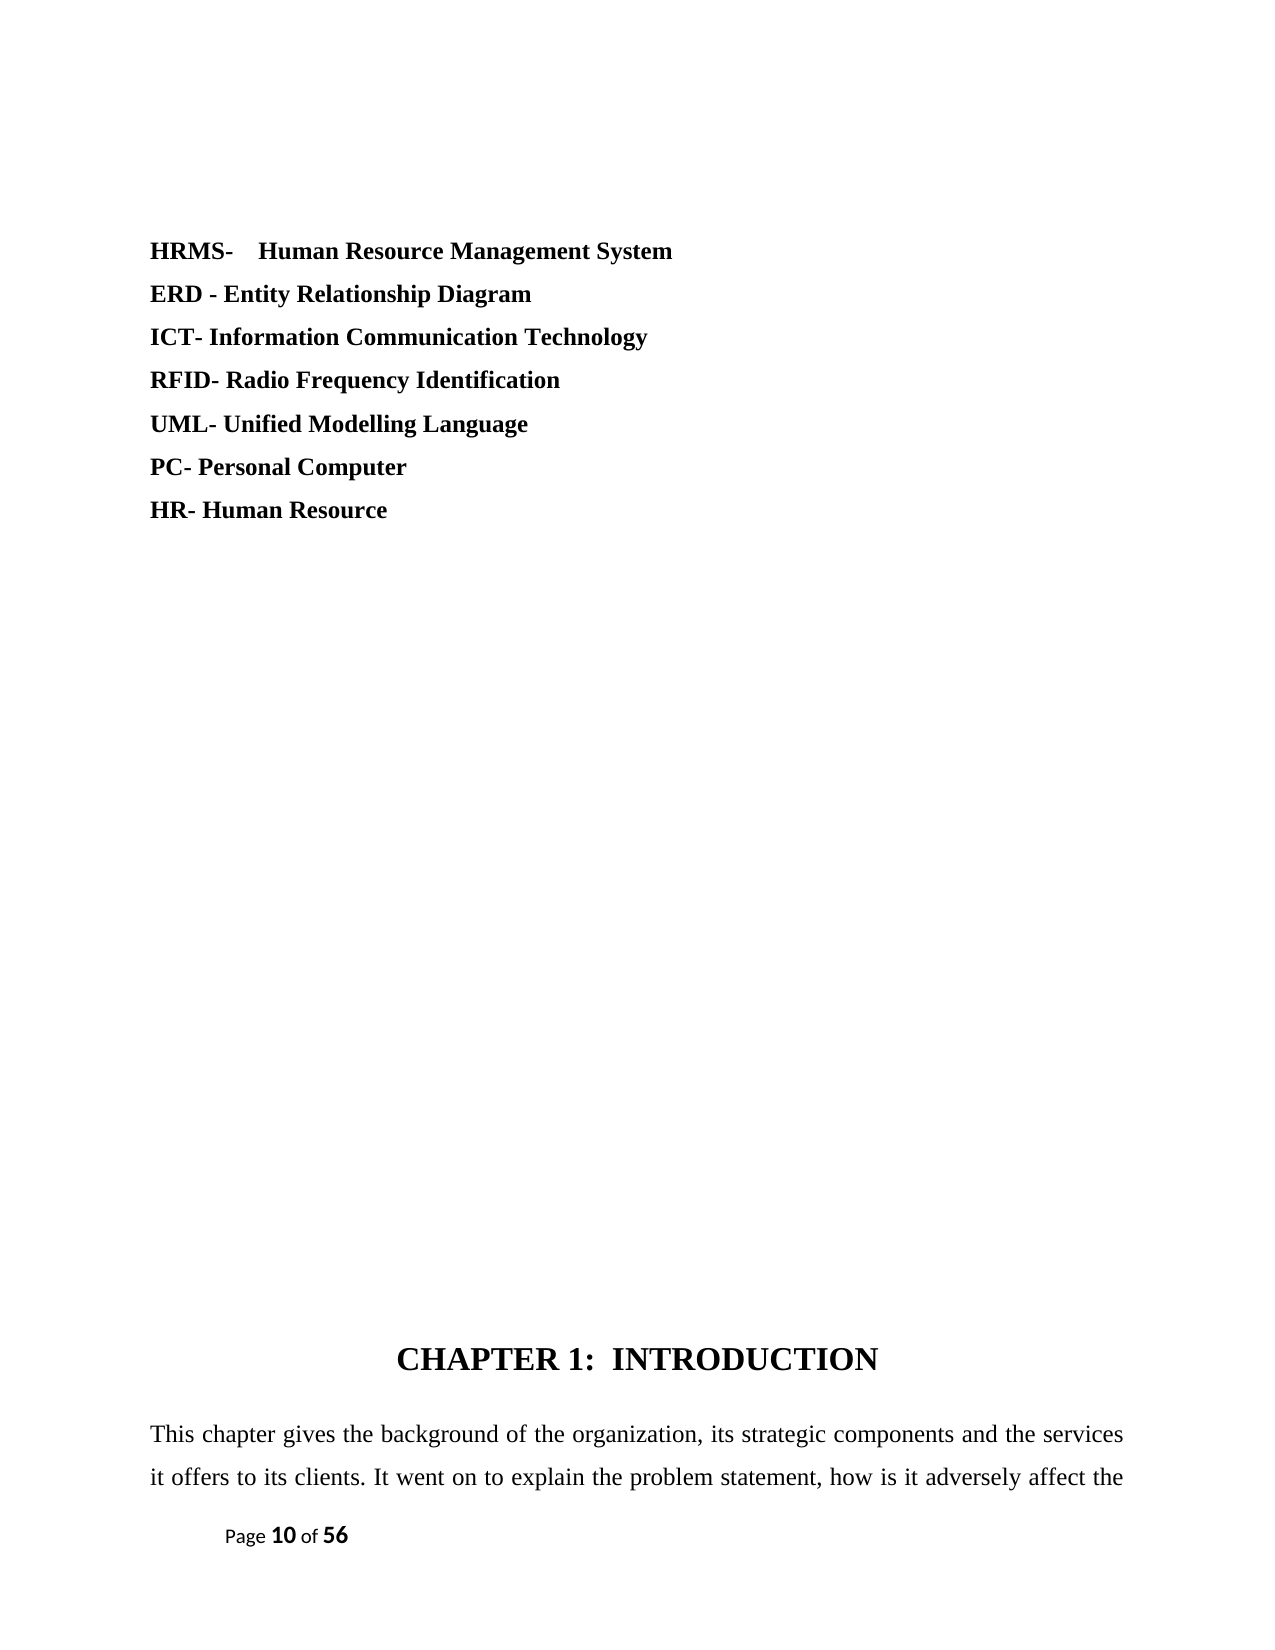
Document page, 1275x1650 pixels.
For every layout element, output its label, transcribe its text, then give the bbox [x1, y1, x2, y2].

text ERD - Entity Relationship Diagram [150, 279, 1125, 308]
text HR- Human Resource [150, 495, 1125, 524]
text ICT- Information Communication Technology [150, 322, 1125, 351]
text UML- Unified Modelling Language [150, 409, 1125, 437]
text HRMS- Human Resource Management System [150, 236, 1125, 265]
subtitle CHAPTER 1: INTRODUCTION [150, 1339, 1125, 1378]
text RFID- Radio Frequency Identification [150, 366, 1125, 394]
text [150, 1419, 1125, 1491]
text PC- Personal Computer [150, 452, 1125, 481]
